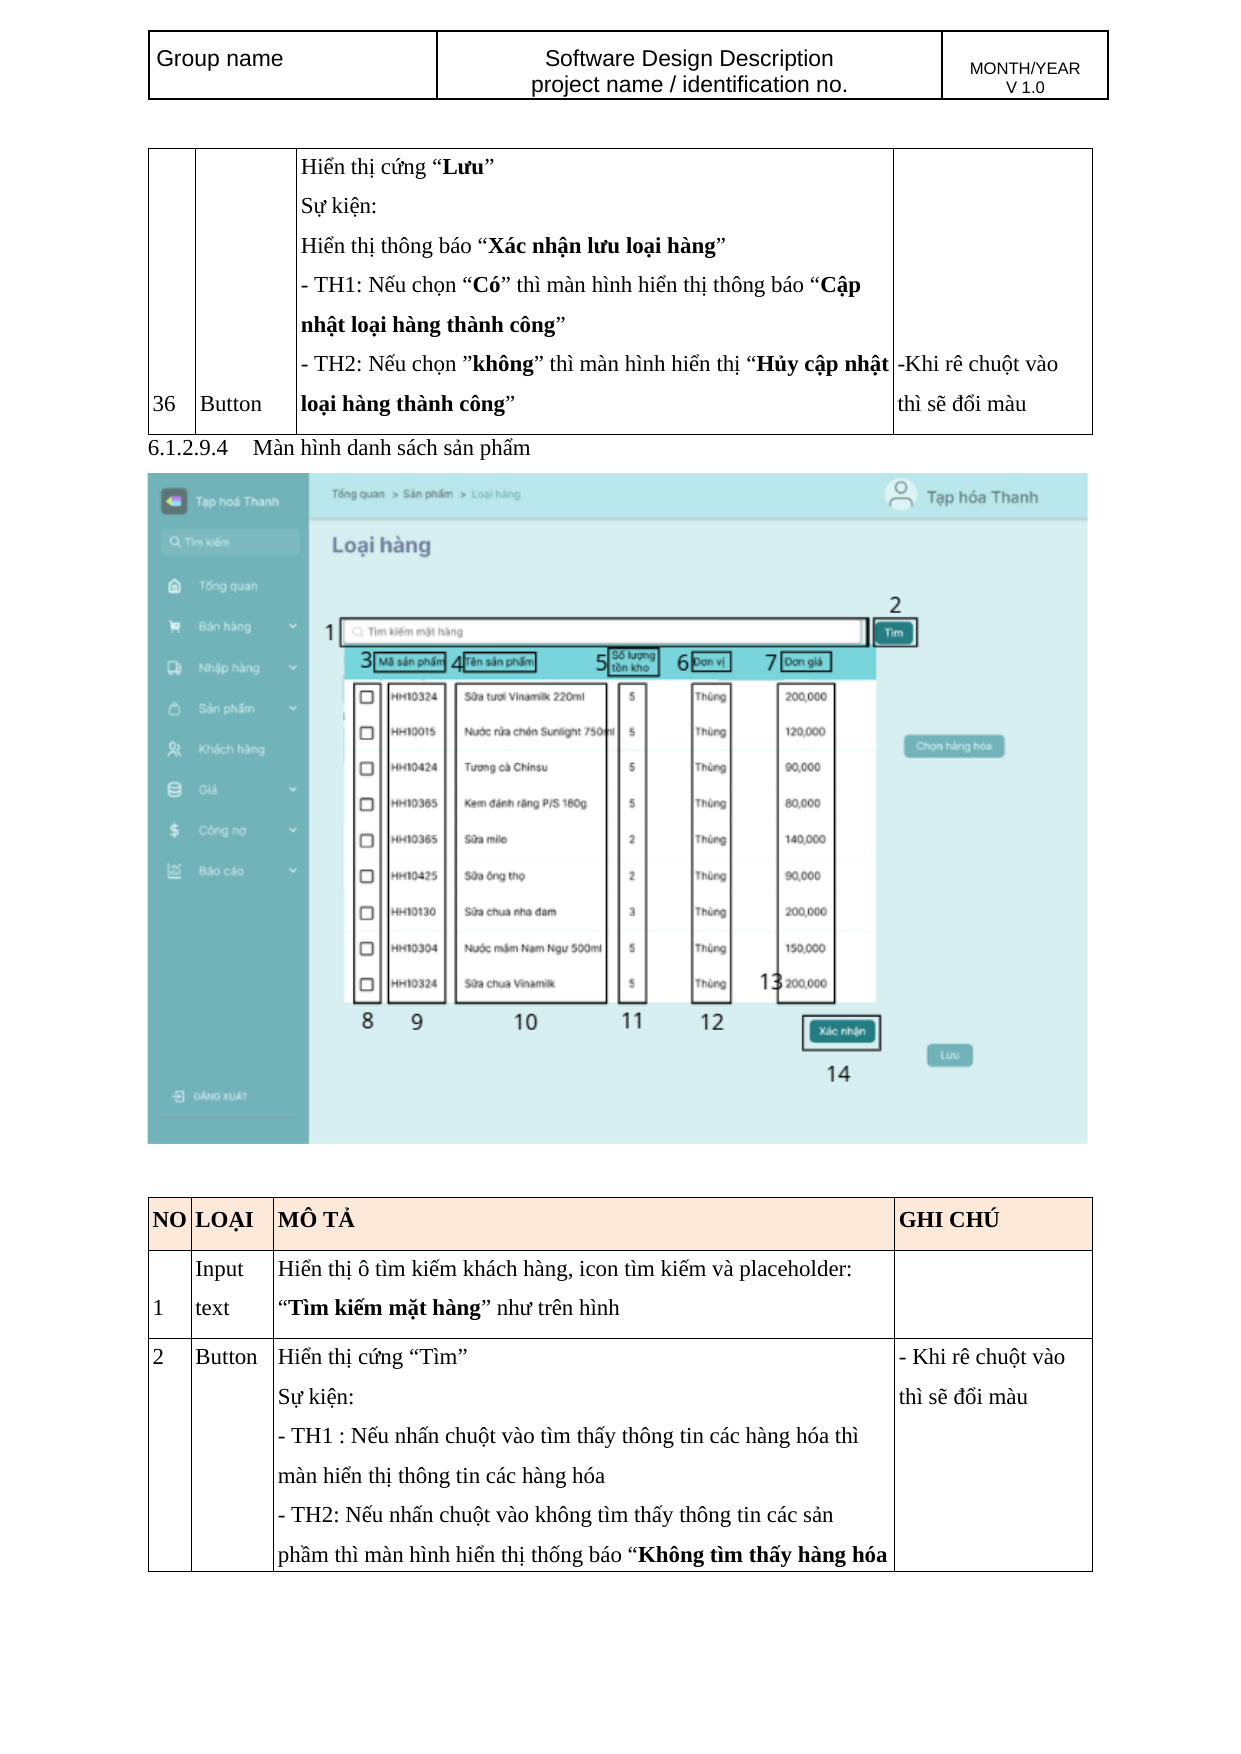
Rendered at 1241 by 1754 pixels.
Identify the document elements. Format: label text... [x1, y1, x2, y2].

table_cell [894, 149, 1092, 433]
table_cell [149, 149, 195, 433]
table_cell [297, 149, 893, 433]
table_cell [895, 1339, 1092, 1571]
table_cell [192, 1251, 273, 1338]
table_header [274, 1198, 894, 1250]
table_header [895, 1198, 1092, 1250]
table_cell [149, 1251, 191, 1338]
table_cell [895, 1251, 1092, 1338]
subtitle Màn hình danh sách sản phẩm [148, 435, 1092, 461]
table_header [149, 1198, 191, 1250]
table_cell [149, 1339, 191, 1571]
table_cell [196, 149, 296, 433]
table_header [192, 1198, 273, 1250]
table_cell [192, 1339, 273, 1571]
picture [147, 473, 1088, 1144]
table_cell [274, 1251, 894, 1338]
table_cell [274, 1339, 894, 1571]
